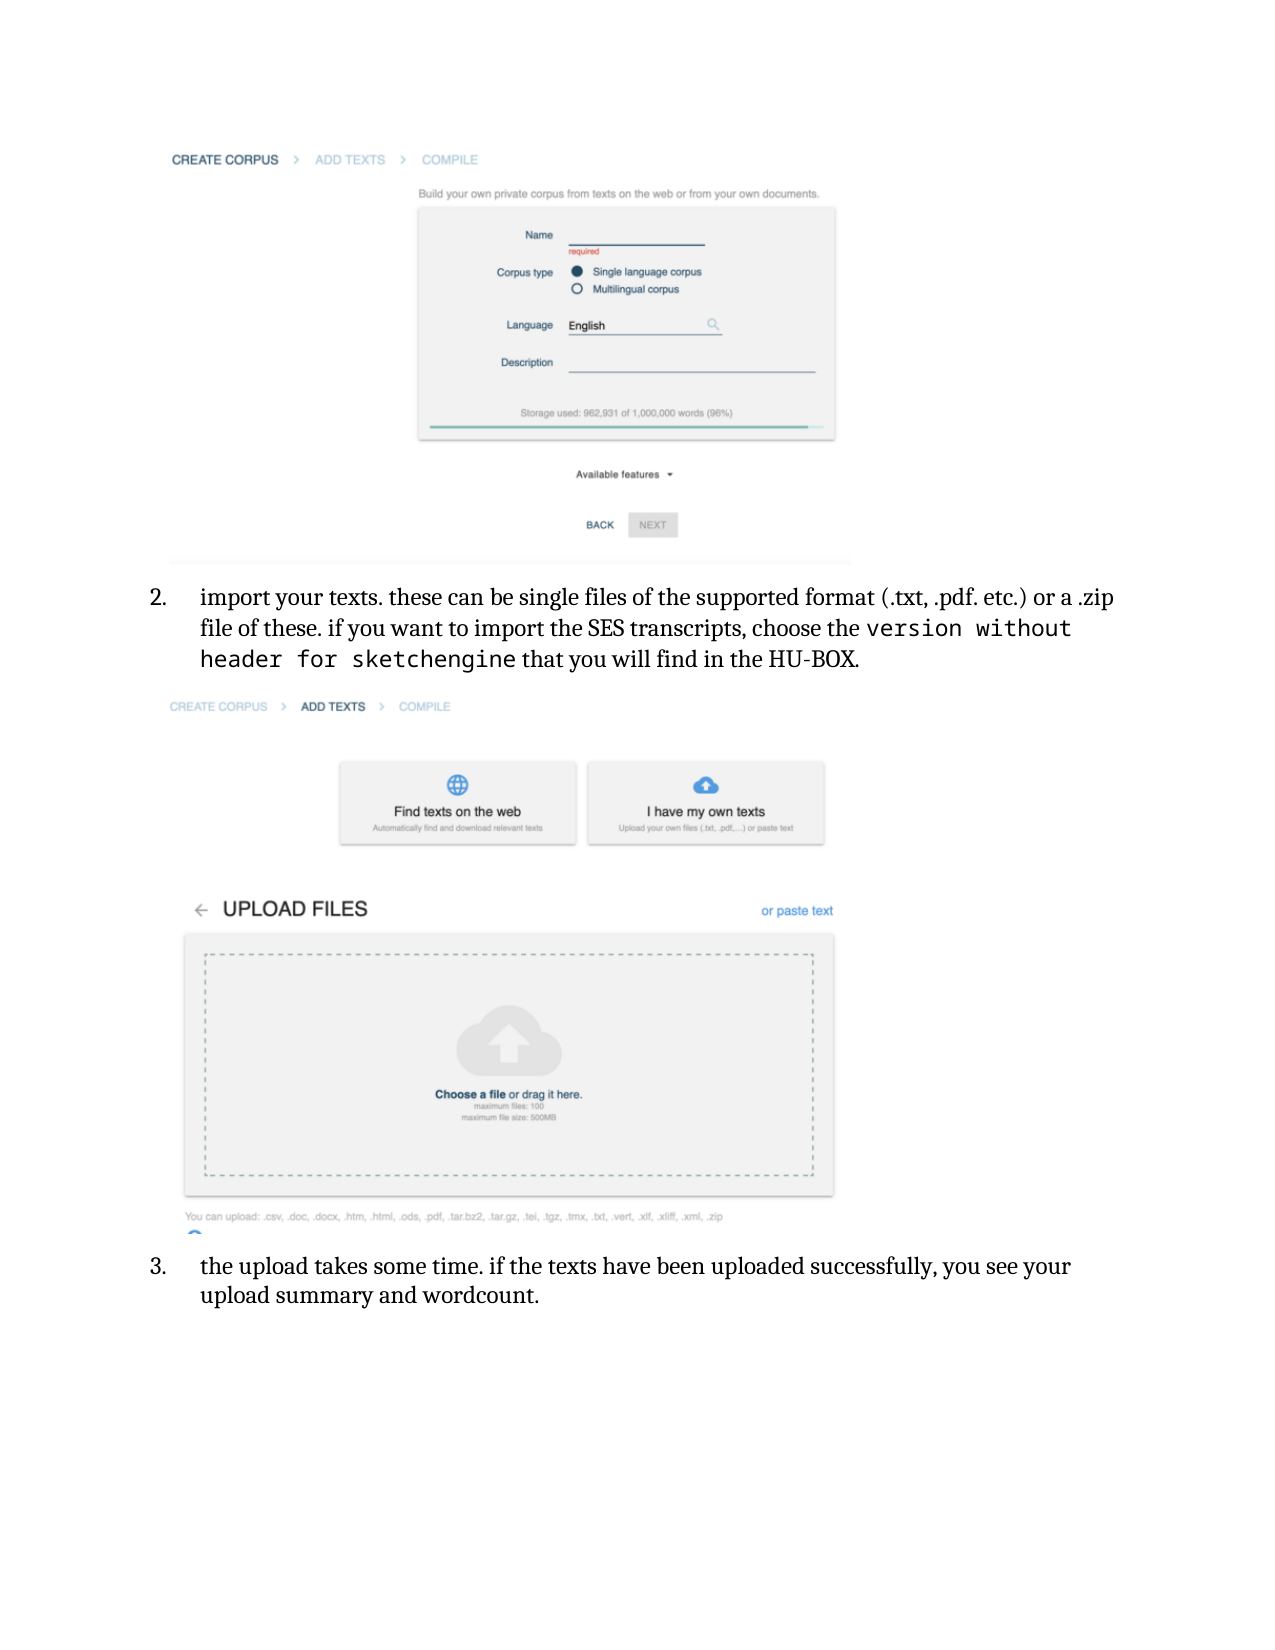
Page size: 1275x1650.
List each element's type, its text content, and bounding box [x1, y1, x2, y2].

picture [168, 150, 851, 565]
list import your texts. these can be single files of the supported format (.txt, .pdf. etc.) or a .zip file of these. if you want to import the SES transcripts, choose the version without header for sketchengine that you will find in the HU-BOX. [150, 583, 1125, 674]
picture [168, 892, 851, 1234]
list the upload takes some time. if the texts have been uploaded successfully, you see your upload summary and wordcount. [150, 1252, 1125, 1309]
picture [168, 693, 851, 874]
